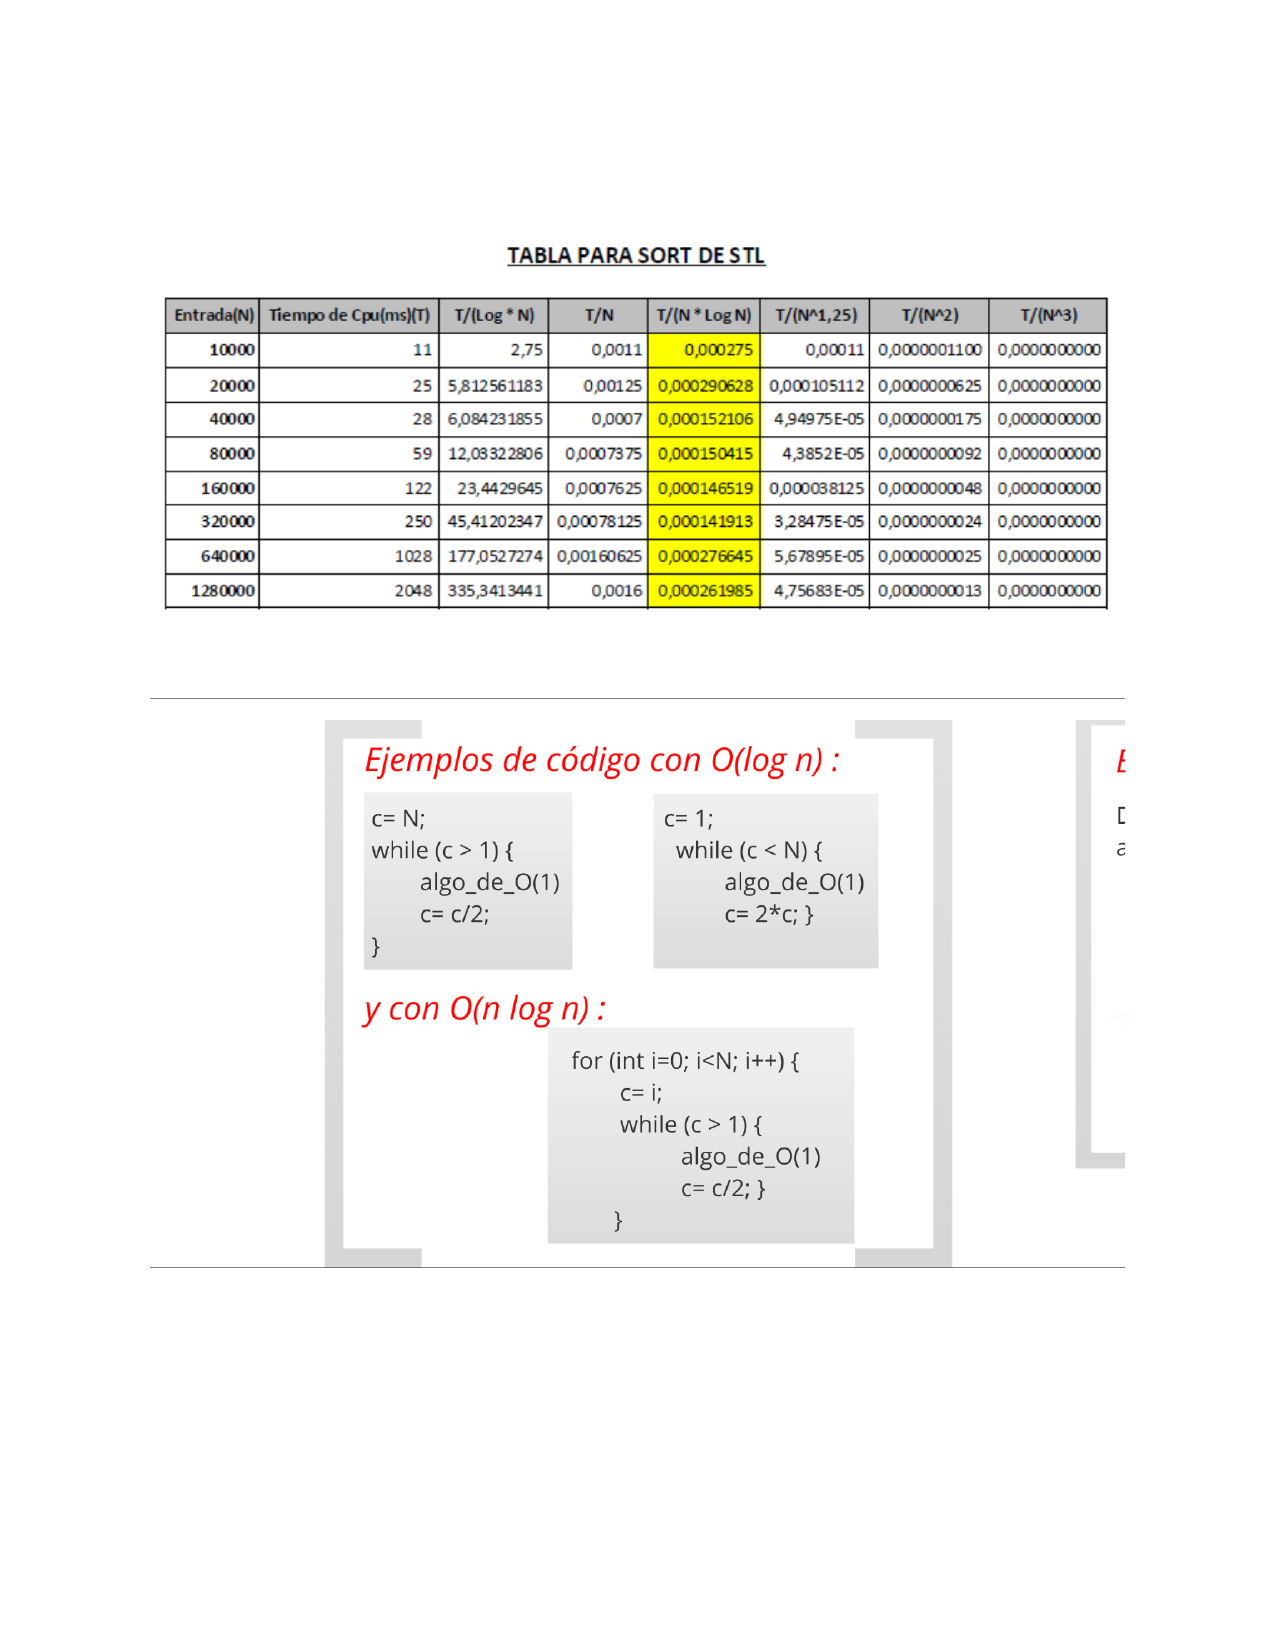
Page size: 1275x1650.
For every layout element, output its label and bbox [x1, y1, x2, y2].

picture [150, 150, 1125, 699]
picture [150, 720, 1125, 1268]
